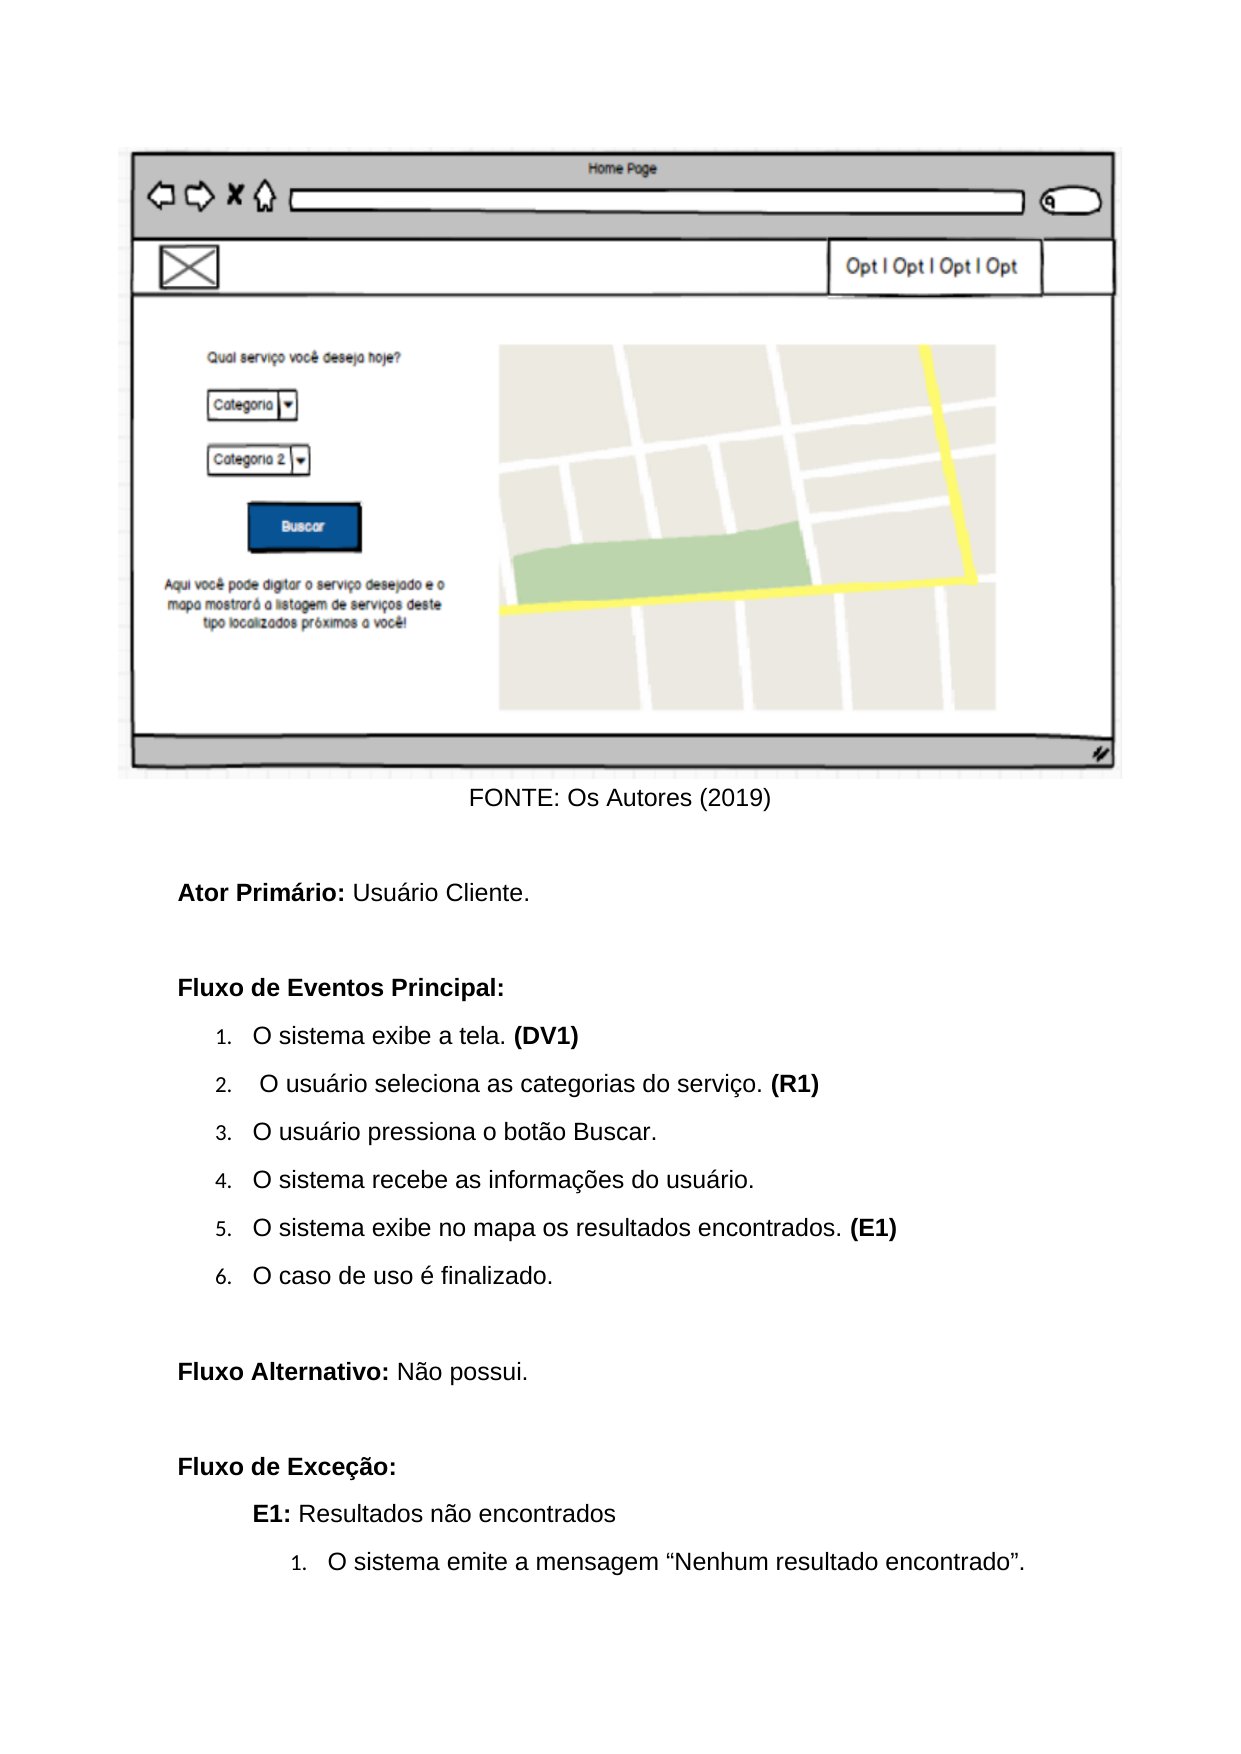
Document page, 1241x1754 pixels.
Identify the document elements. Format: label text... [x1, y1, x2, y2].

list O sistema emite a mensagem “Nenhum resultado encontrado”. [290, 1547, 1063, 1576]
list O caso de uso é finalizado. [215, 1261, 1063, 1290]
list O sistema recebe as informações do usuário. [215, 1165, 1063, 1194]
text Ator Primário: Usuário Cliente. [177, 878, 1063, 907]
text Fluxo Alternativo: Não possui. [177, 1357, 1063, 1386]
text E1: Resultados não encontrados [177, 1499, 1063, 1528]
list O sistema exibe a tela. (DV1) [215, 1021, 1063, 1050]
text Fluxo de Exceção: [177, 1451, 1063, 1480]
picture [118, 147, 1123, 779]
list O usuário seleciona as categorias do serviço. (R1) [215, 1069, 1063, 1098]
text Fluxo de Eventos Principal: [177, 973, 1063, 1002]
text FONTE: Os Autores (2019) [177, 779, 1063, 811]
list O usuário pressiona o botão Buscar. [215, 1117, 1063, 1146]
list O sistema exibe no mapa os resultados encontrados. (E1) [215, 1213, 1063, 1242]
